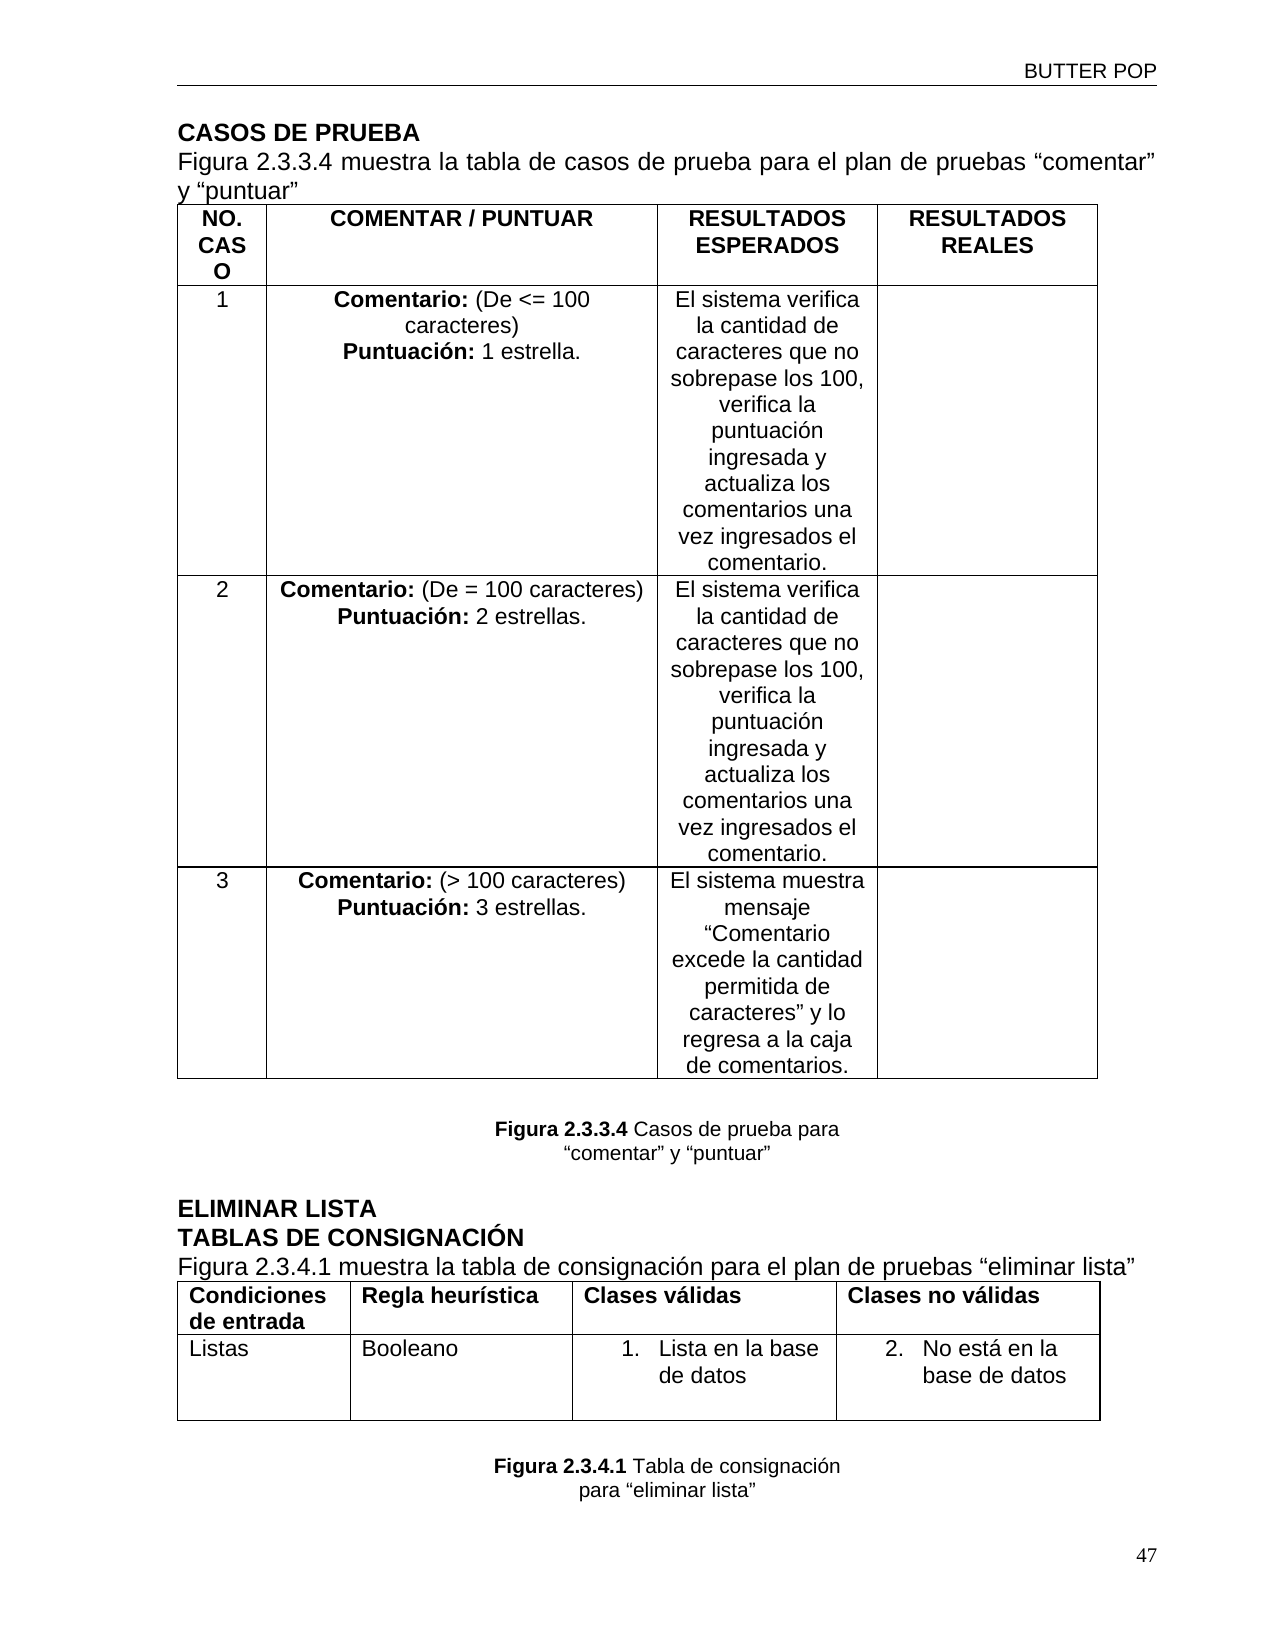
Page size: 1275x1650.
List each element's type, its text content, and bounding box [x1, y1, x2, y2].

table_cell [878, 868, 1097, 1078]
table_cell No está en la base de datos [837, 1335, 1099, 1420]
table_cell El sistema muestra mensaje “Comentario excede la cantidad permitida de caracteres” y lo regresa a la caja de comentarios. [658, 868, 877, 1078]
table_cell El sistema verifica la cantidad de caracteres que no sobrepase los 100, verifica la puntuación ingresada y actualiza los comentarios una vez ingresados el comentario. [658, 286, 877, 575]
text CASOS DE PRUEBA [177, 118, 1157, 147]
table_header Clases no válidas [837, 1282, 1099, 1334]
text Figura 2.3.4.1 muestra la tabla de consignación para el plan de pruebas “eliminar lista” [177, 1252, 1157, 1281]
table_cell 1 [178, 286, 266, 575]
table_header Clases válidas [573, 1282, 836, 1334]
table_cell Comentario: (> 100 caracteres) Puntuación: 3 estrellas. [267, 868, 657, 1078]
table_cell Lista en la base de datos [573, 1335, 836, 1420]
table_header Regla heurística [351, 1282, 572, 1334]
table_cell Comentario: (De = 100 caracteres) Puntuación: 2 estrellas. [267, 576, 657, 866]
table_cell [878, 286, 1097, 575]
table_header RESULTADOS REALES [878, 205, 1097, 284]
table_cell Listas [178, 1335, 350, 1420]
table_cell 3 [178, 868, 266, 1078]
table_cell 2 [178, 576, 266, 866]
table_header NO. CASO [178, 205, 266, 284]
table_header RESULTADOS ESPERADOS [658, 205, 877, 284]
table_header Condiciones de entrada [178, 1282, 350, 1334]
table_header COMENTAR / PUNTUAR [267, 205, 657, 284]
text TABLAS DE CONSIGNACIÓN [177, 1223, 1157, 1252]
table_cell [878, 576, 1097, 866]
text ELIMINAR LISTA [177, 1194, 1157, 1223]
table_cell Comentario: (De <= 100 caracteres) Puntuación: 1 estrella. [267, 286, 657, 575]
text Figura 2.3.3.4 muestra la tabla de casos de prueba para el plan de pruebas “comentar” y “puntuar” [177, 147, 1157, 204]
table_cell El sistema verifica la cantidad de caracteres que no sobrepase los 100, verifica la puntuación ingresada y actualiza los comentarios una vez ingresados el comentario. [658, 576, 877, 866]
table_cell Booleano [351, 1335, 572, 1420]
